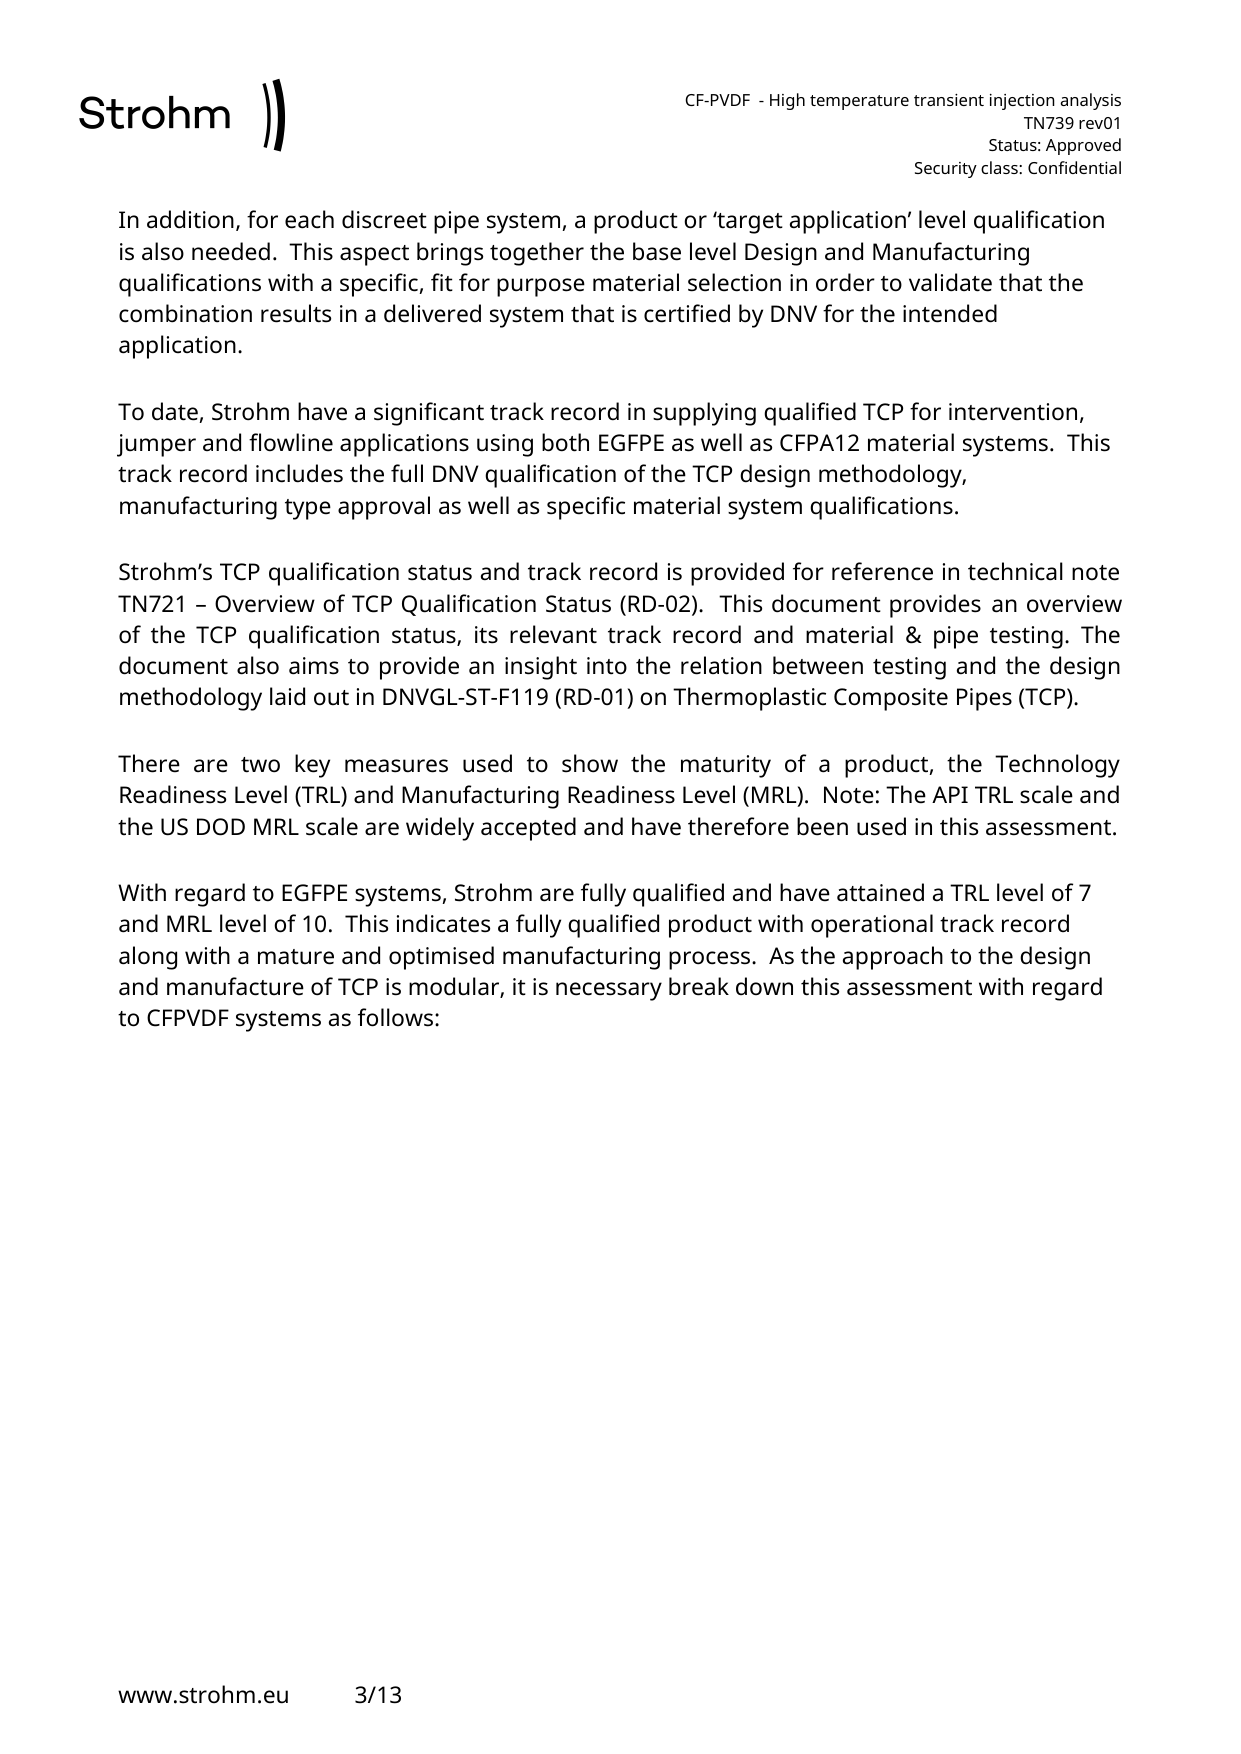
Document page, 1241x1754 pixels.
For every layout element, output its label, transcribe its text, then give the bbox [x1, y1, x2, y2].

text Strohm’s TCP qualification status and track record is provided for reference in technical note TN721 – Overview of TCP Qualification Status (RD-02). This document provides an overview of the TCP qualification status, its relevant track record and material & pipe testing. The document also aims to provide an insight into the relation between testing and the design methodology laid out in DNVGL-ST-F119 (RD-01) on Thermoplastic Composite Pipes (TCP). [118, 556, 1122, 712]
text In addition, for each discreet pipe system, a product or ‘target application’ level qualification is also needed. This aspect brings together the base level Design and Manufacturing qualifications with a specific, fit for purpose material selection in order to validate that the combination results in a delivered system that is certified by DNV for the intended application. [118, 204, 1122, 360]
text To date, Strohm have a significant track record in supplying qualified TCP for intervention, jumper and flowline applications using both EGFPE as well as CFPA12 material systems. This track record includes the full DNV qualification of the TCP design methodology, manufacturing type approval as well as specific material system qualifications. [118, 396, 1122, 521]
picture [37, 43, 333, 192]
text With regard to EGFPE systems, Strohm are fully qualified and have attained a TRL level of 7 and MRL level of 10. This indicates a fully qualified product with operational track record along with a mature and optimised manufacturing process. As the approach to the design and manufacture of TCP is modular, it is necessary break down this assessment with regard to CFPVDF systems as follows: [118, 877, 1122, 1033]
text There are two key measures used to show the maturity of a product, the Technology Readiness Level (TRL) and Manufacturing Readiness Level (MRL). Note: The API TRL scale and the US DOD MRL scale are widely accepted and have therefore been used in this assessment. [118, 748, 1122, 842]
